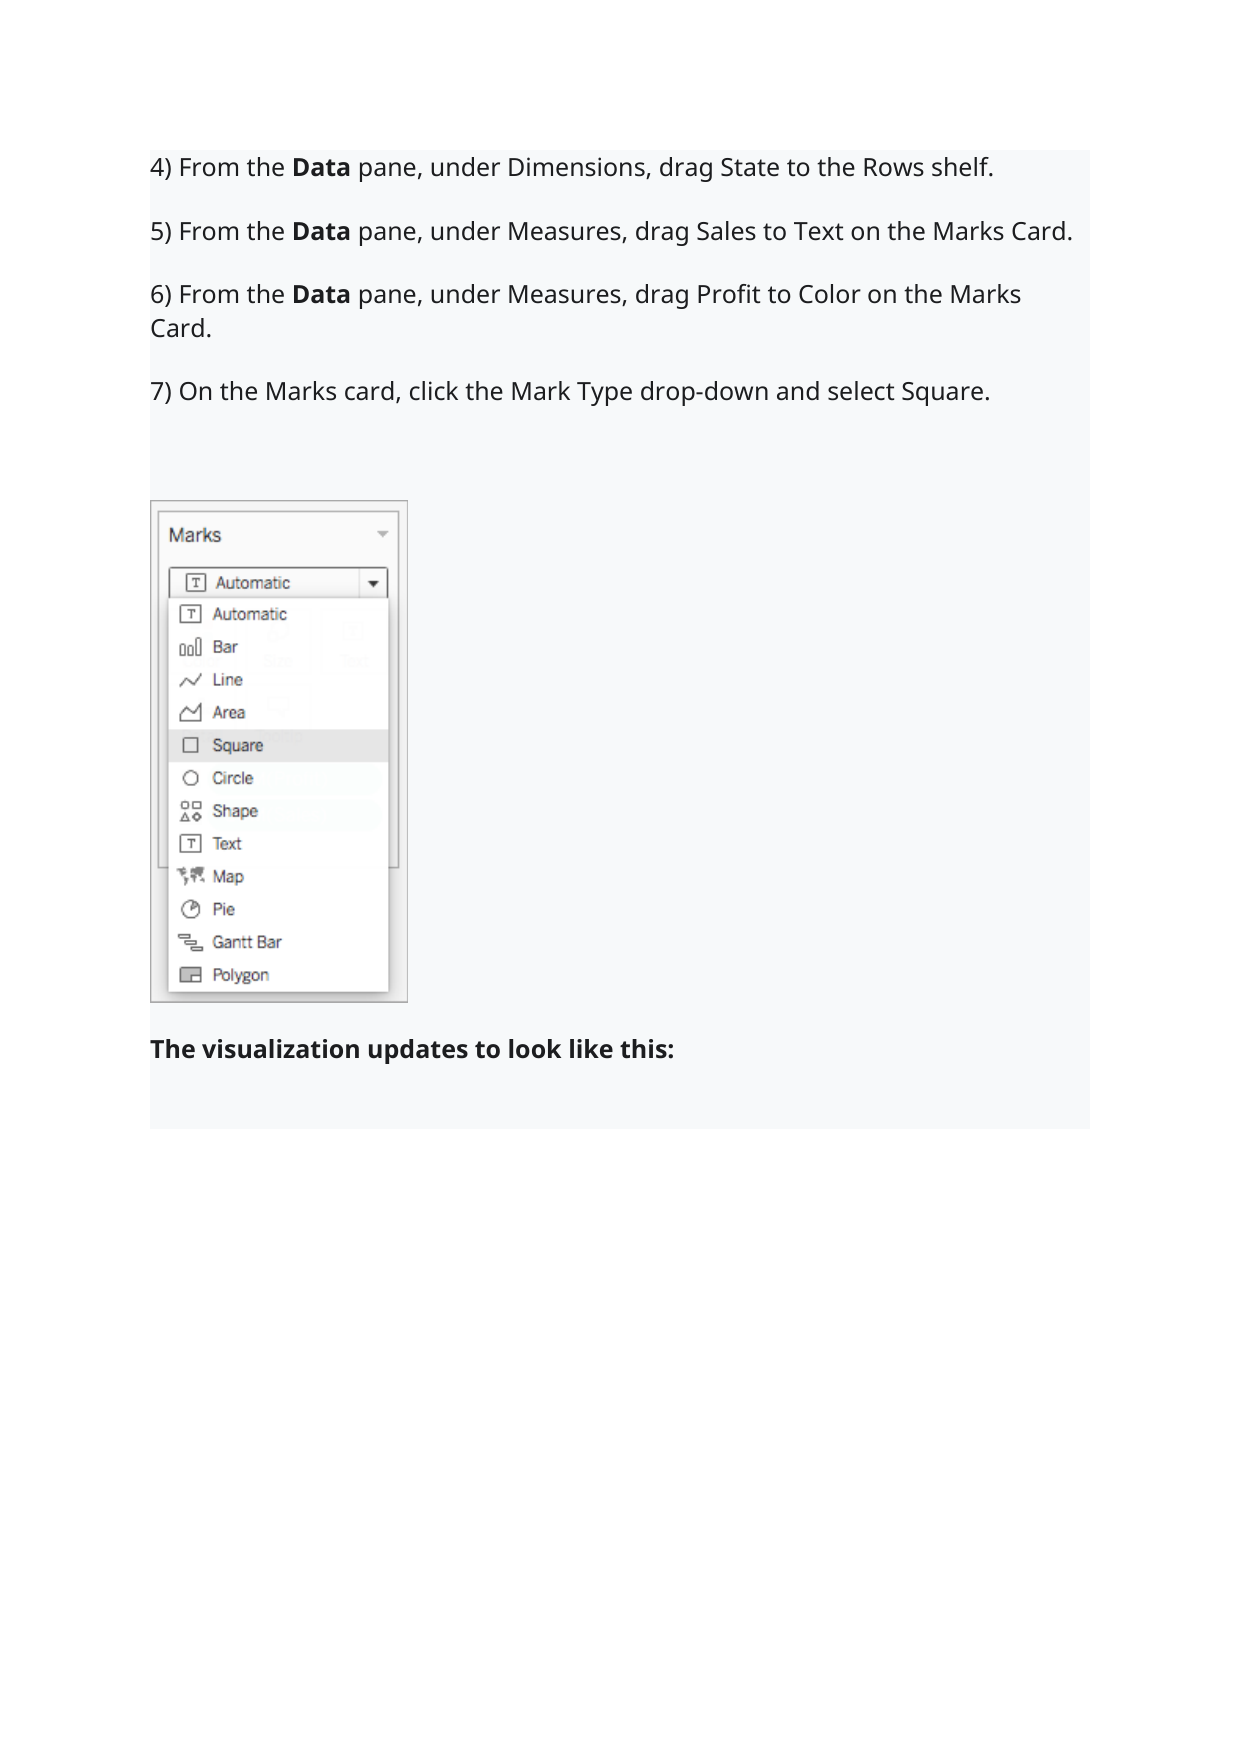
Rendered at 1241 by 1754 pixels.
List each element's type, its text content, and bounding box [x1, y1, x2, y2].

text 5) From the Data pane, under Measures, drag Sales to Text on the Marks Card. [150, 213, 1090, 247]
text 7) On the Marks card, click the Mark Type drop-down and select Square. [150, 374, 1090, 408]
text 4) From the Data pane, under Dimensions, drag State to the Rows shelf. [150, 150, 1090, 184]
text 6) From the Data pane, under Measures, drag Profit to Color on the Marks Card. [150, 276, 1090, 344]
picture [150, 500, 408, 1003]
text The visualization updates to look like this: [150, 1032, 1090, 1066]
